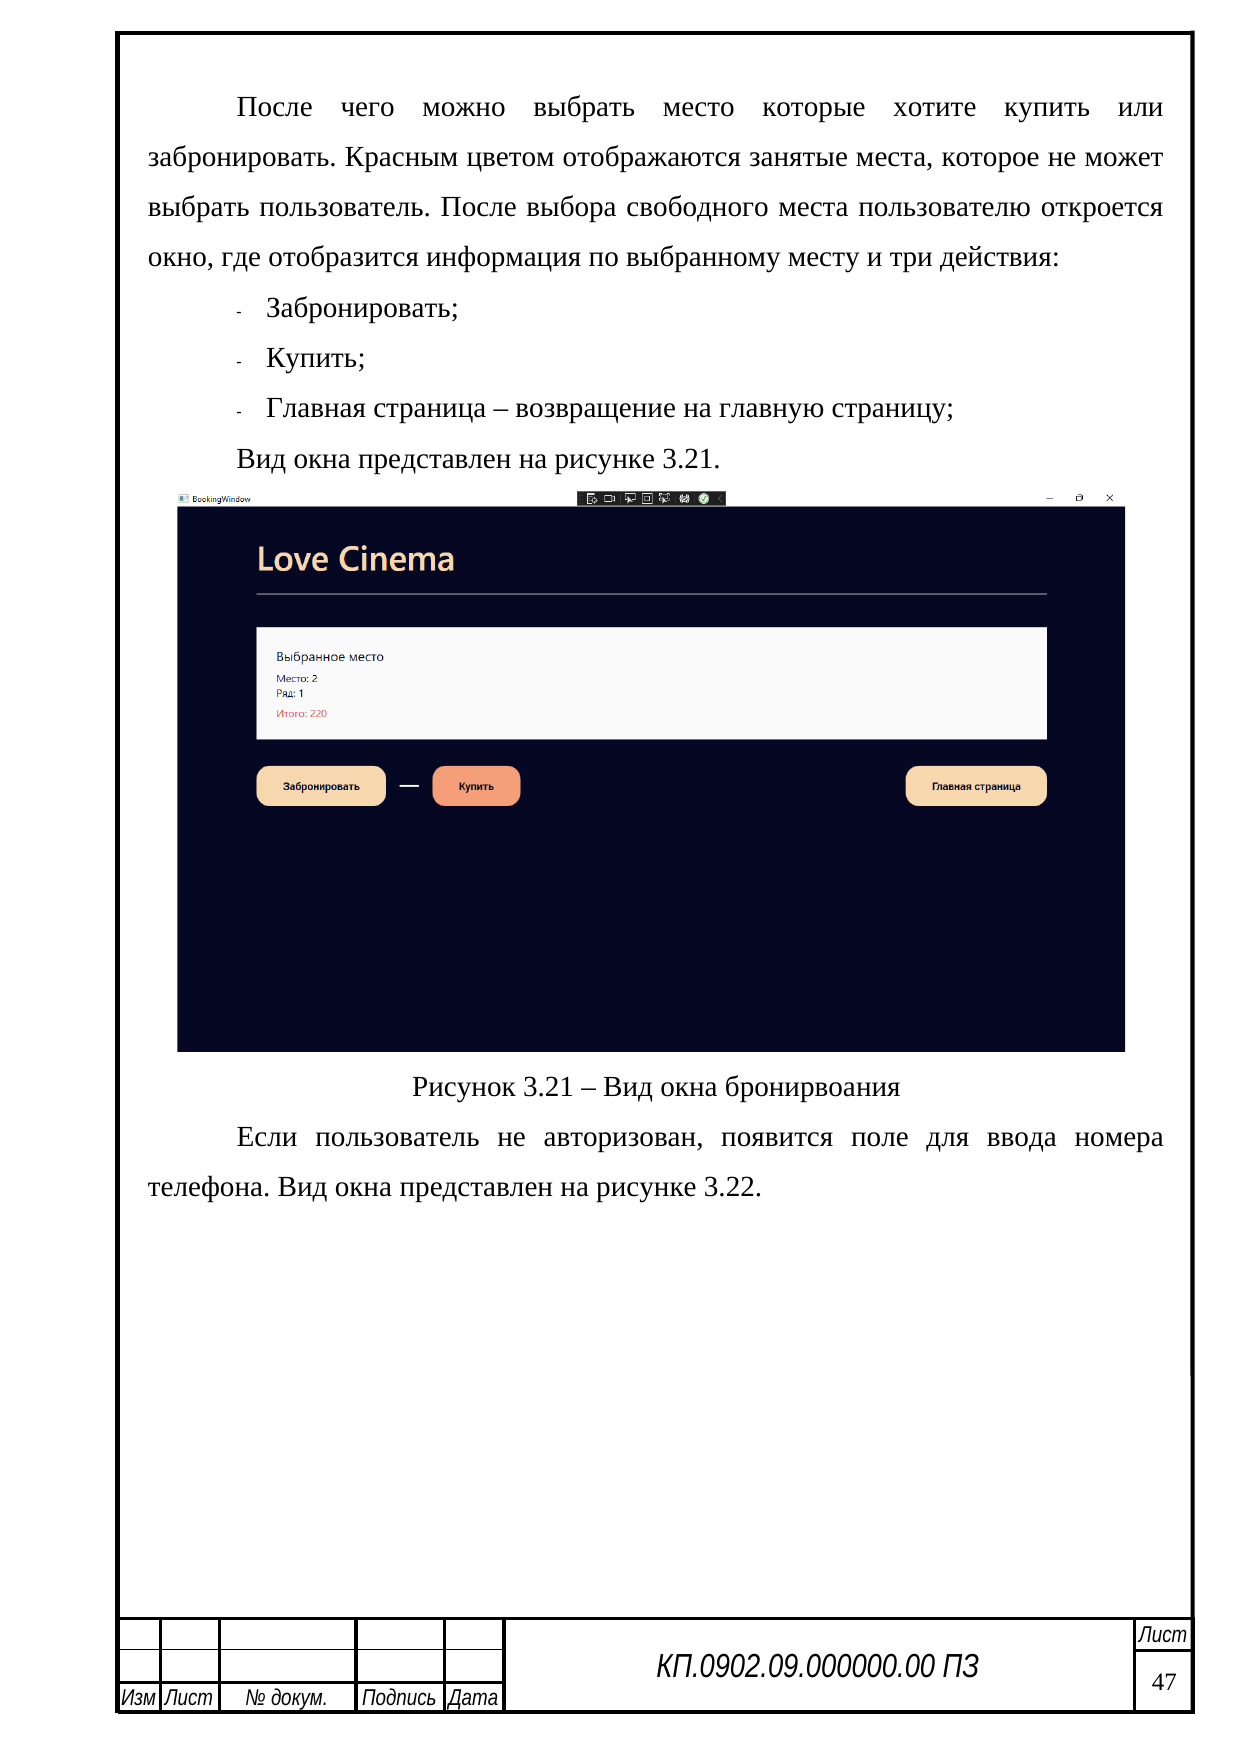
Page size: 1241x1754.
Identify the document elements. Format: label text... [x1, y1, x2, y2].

text После чего можно выбрать место которые хотите купить или забронировать. Красным цветом отображаются занятые места, которое не может выбрать пользователь. После выбора свободного места пользователю откроется окно, где отобразится информация по выбранному месту и три действия: [148, 89, 1164, 273]
list Забронировать; [148, 290, 1164, 323]
picture [177, 491, 1126, 1052]
list Вид окна представлен на рисунке 3.21. [148, 441, 1164, 474]
text Рисунок 3.21 – Вид окна бронирвоания [118, 1069, 1194, 1102]
text Главная страница – возвращение на главную страницу; [148, 391, 1194, 424]
text Купить; [148, 340, 1194, 374]
text Если пользователь не авторизован, появится поле для ввода номера телефона. Вид окна представлен на рисунке 3.22. [148, 1119, 1164, 1203]
